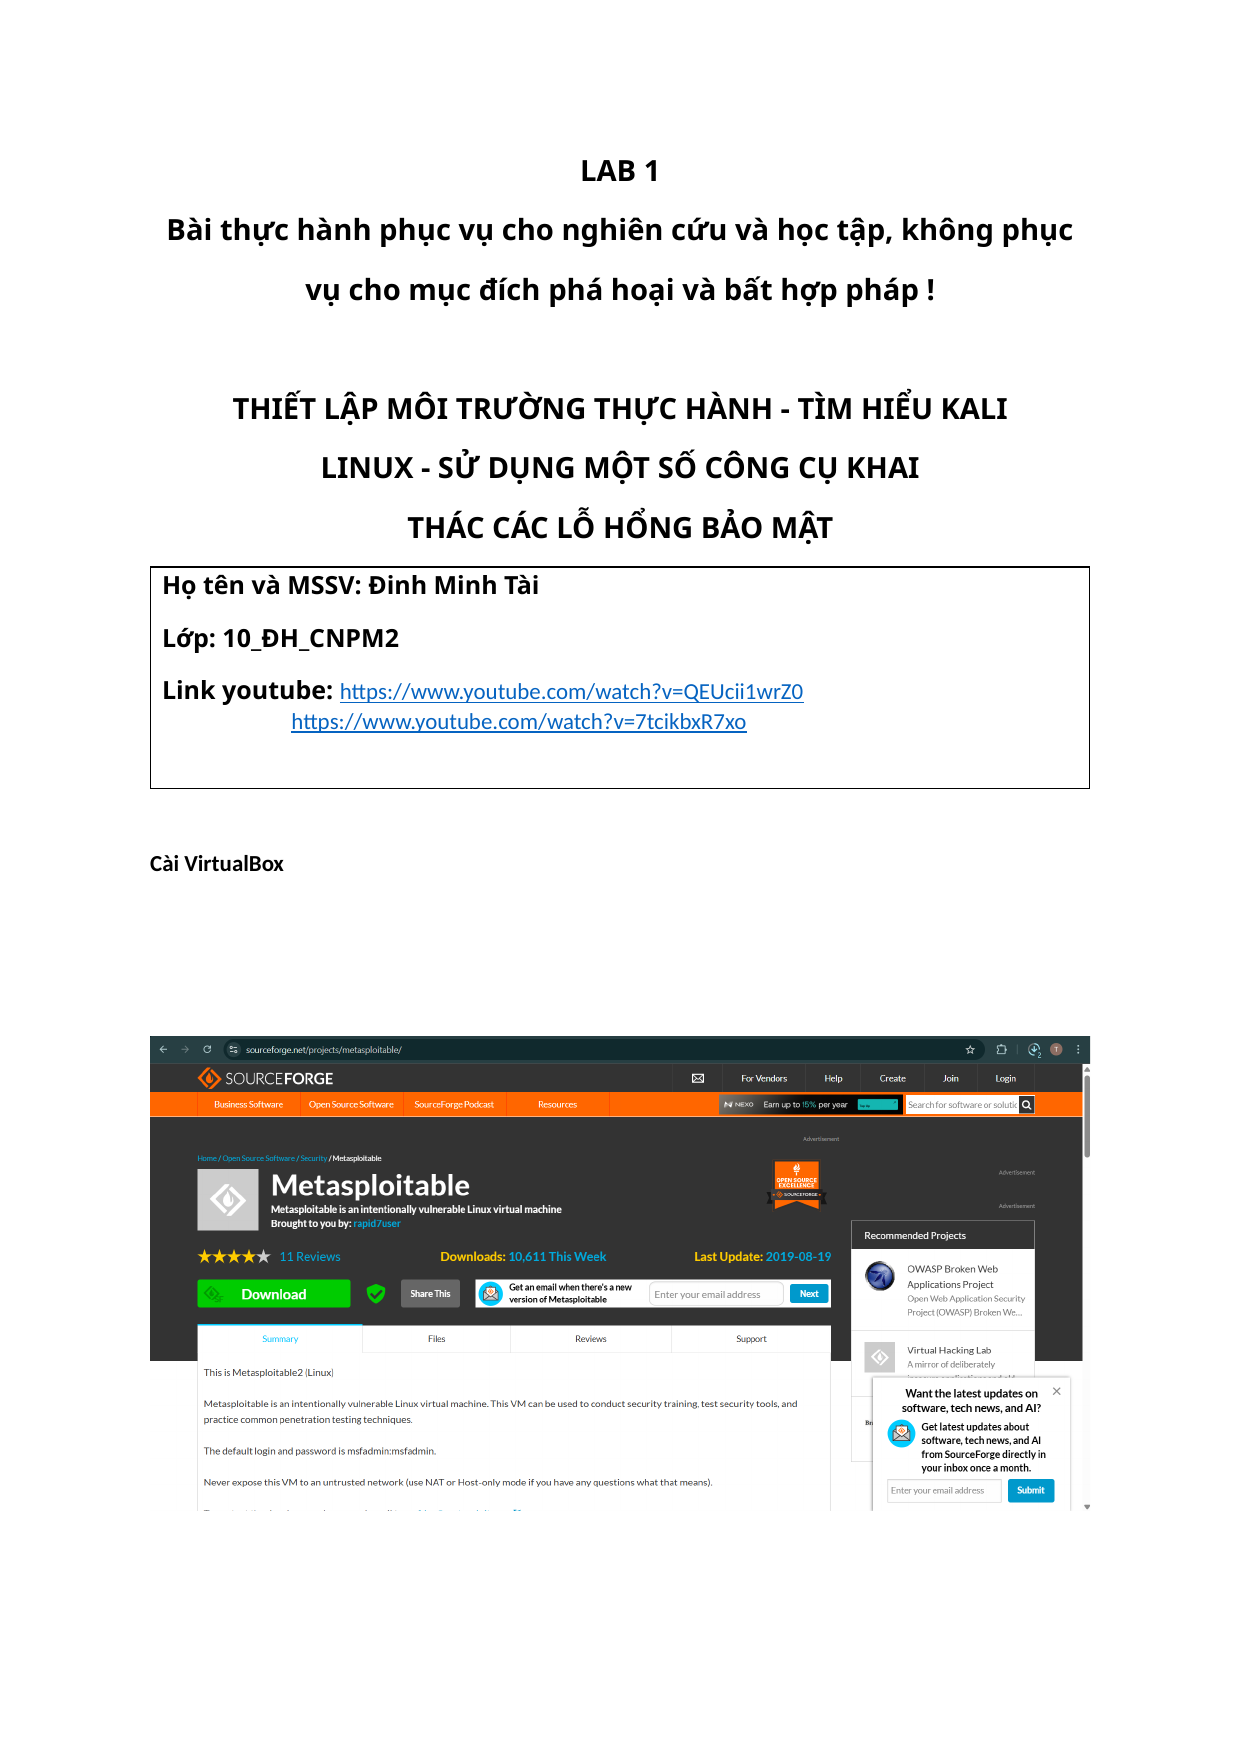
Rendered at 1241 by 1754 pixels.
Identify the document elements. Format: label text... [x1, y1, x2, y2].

text LINUX - SỬ DỤNG MỘT SỐ CÔNG CỤ KHAI [150, 447, 1090, 487]
table_cell Lớp: 10_ĐH_CNPM2 [151, 620, 1089, 673]
table_cell Link youtube: https://www.youtube.com/watch?v=QEUcii1wrZ0 https://www.youtube.com/watch?v=7tcikbxR7xo [151, 673, 1089, 788]
text Cài VirtualBox [150, 849, 1090, 877]
text THIẾT LẬP MÔI TRƯỜNG THỰC HÀNH - TÌM HIỂU KALI [150, 388, 1090, 428]
table_header Họ tên và MSSV: Đinh Minh Tài [151, 568, 1089, 620]
text THÁC CÁC LỖ HỔNG BẢO MẬT [150, 507, 1090, 547]
text vụ cho mục đích phá hoại và bất hợp pháp ! [150, 269, 1090, 309]
text Bài thực hành phục vụ cho nghiên cứu và học tập, không phục [150, 209, 1090, 249]
picture [150, 1036, 1091, 1511]
text LAB 1 [150, 150, 1090, 190]
